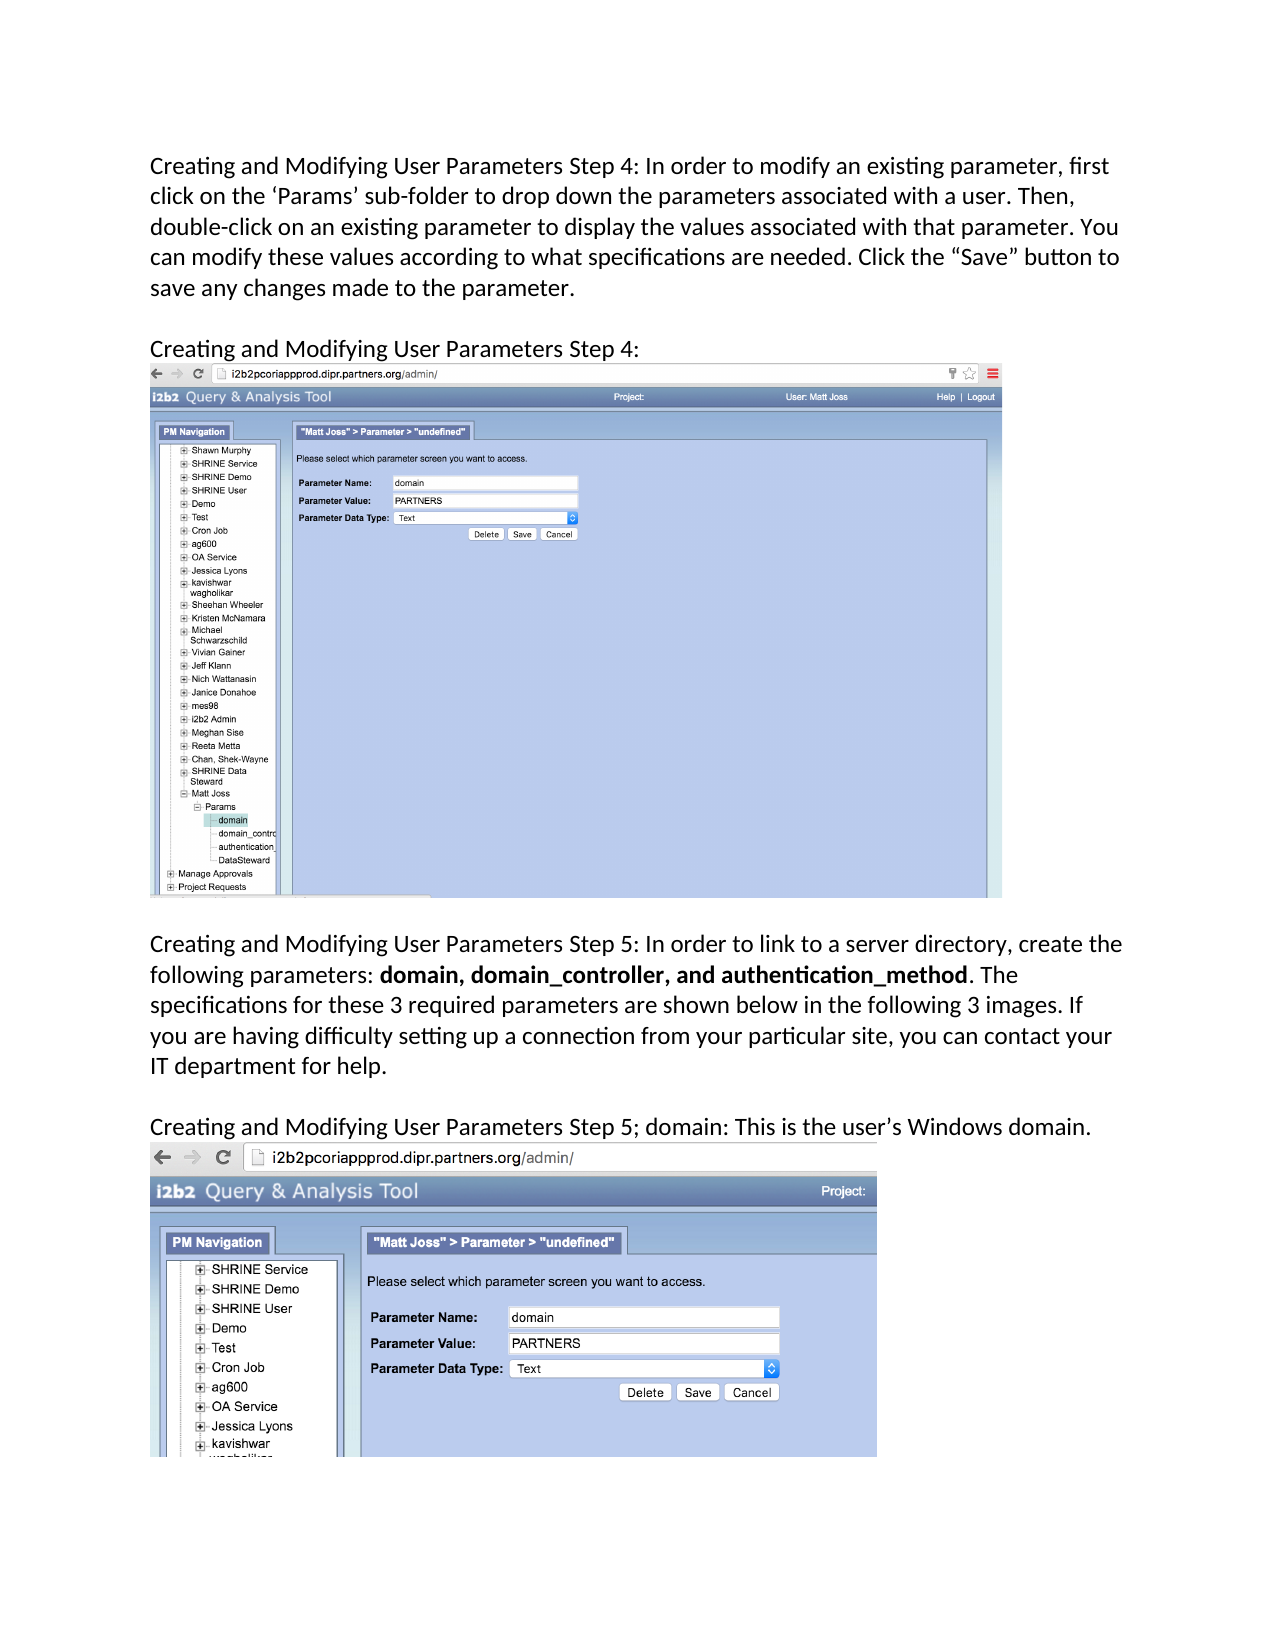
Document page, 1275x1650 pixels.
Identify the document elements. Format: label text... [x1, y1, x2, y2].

text Creating and Modifying User Parameters Step 4: [150, 333, 1125, 364]
picture [150, 1142, 877, 1457]
picture [150, 363, 1003, 898]
text Creating and Modifying User Parameters Step 5: In order to link to a server directory, create the following parameters: domain, domain_controller, and authentication_method. The specifications for these 3 required parameters are shown below in the following 3 images. If you are having difficulty setting up a connection from your particular site, you can contact your IT department for help. [150, 928, 1125, 1081]
text Creating and Modifying User Parameters Step 4: In order to modify an existing parameter, first click on the ‘Params’ sub-folder to drop down the parameters associated with a user. Then, double-click on an existing parameter to display the values associated with that parameter. You can modify these values according to what specifications are needed. Click the “Save” button to save any changes made to the parameter. [150, 150, 1125, 303]
text Creating and Modifying User Parameters Step 5; domain: This is the user’s Windows domain. [150, 1111, 1125, 1142]
